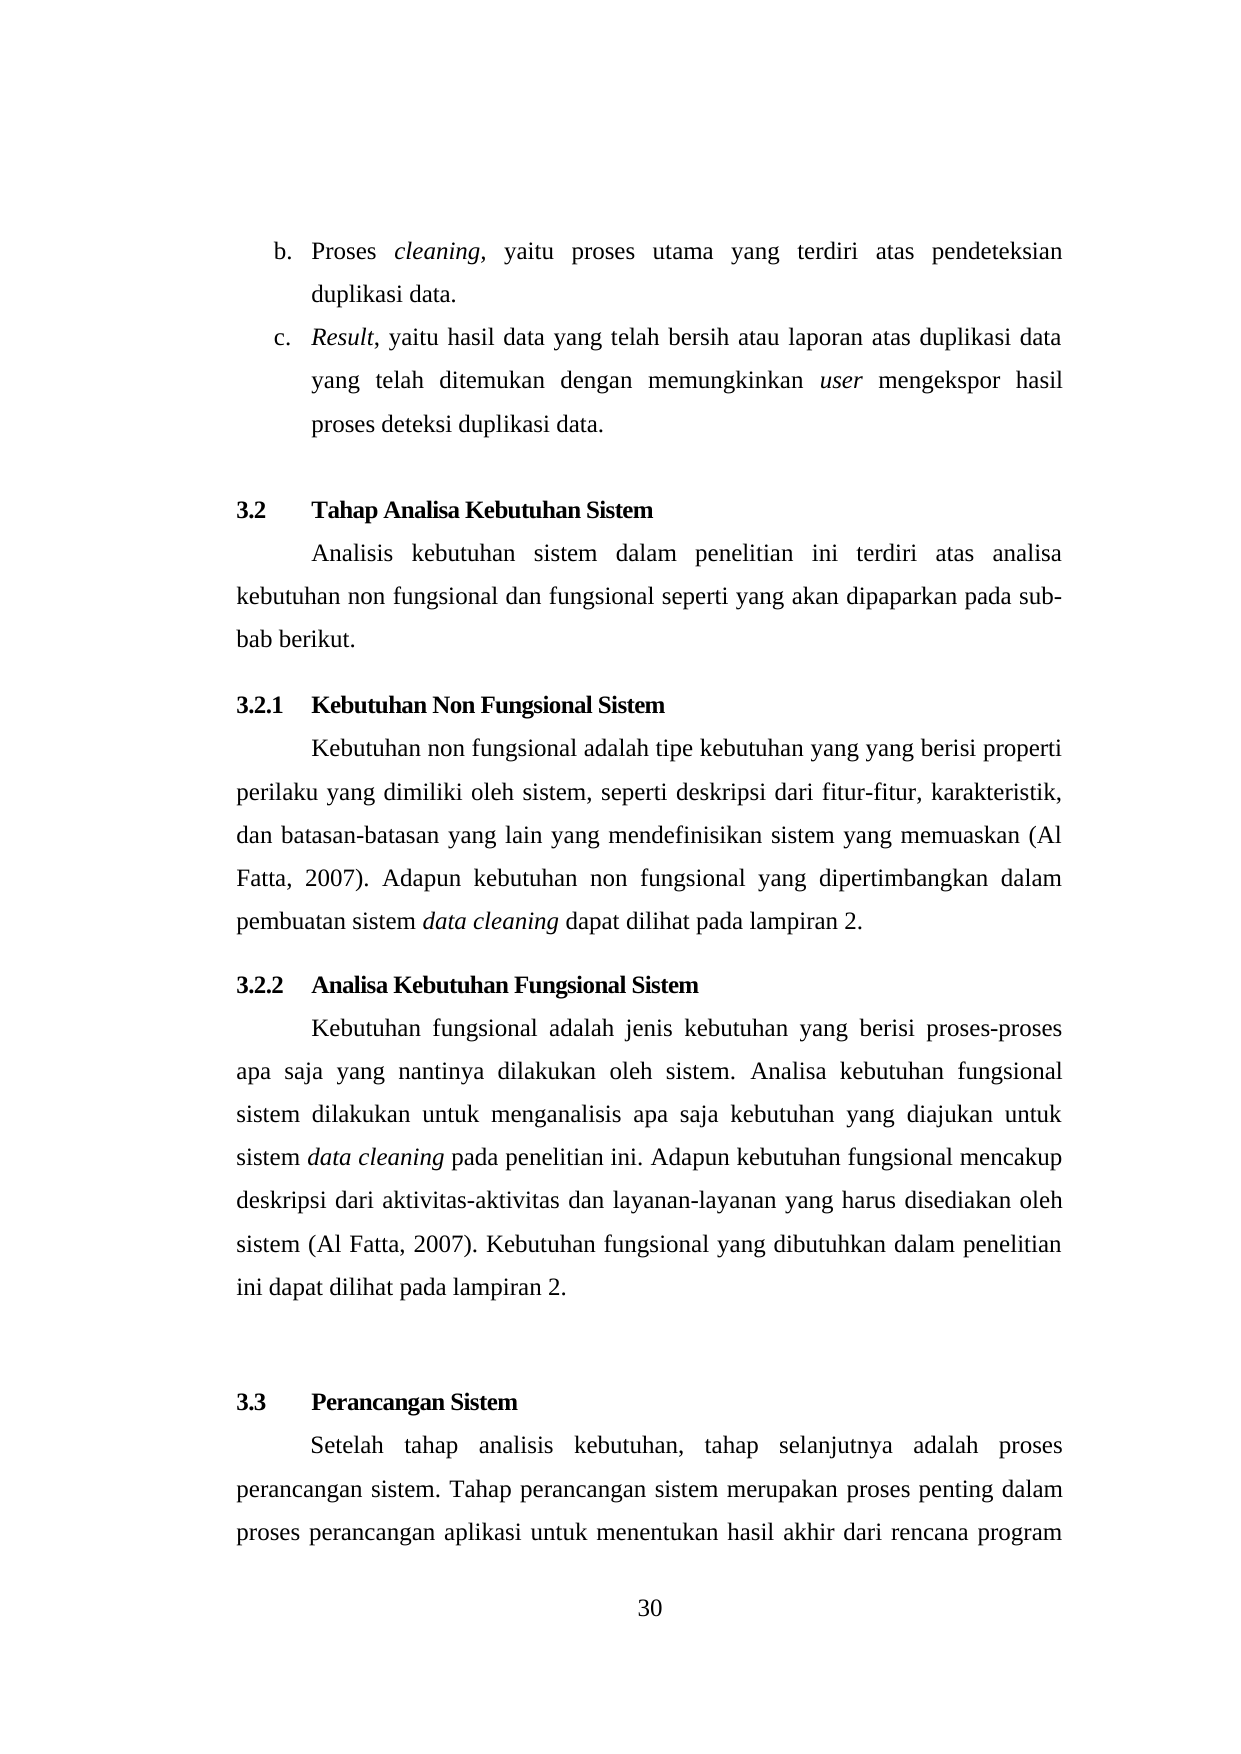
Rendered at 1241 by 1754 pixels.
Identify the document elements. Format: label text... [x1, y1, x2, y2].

subtitle Analisa Kebutuhan Fungsional Sistem [236, 970, 1063, 999]
list Result, yaitu hasil data yang telah bersih atau laporan atas duplikasi data yang telah ditemukan dengan memungkinkan user mengekspor hasil proses deteksi duplikasi data. [274, 322, 1063, 437]
subtitle Perancangan Sistem [236, 1387, 1063, 1416]
list Proses cleaning, yaitu proses utama yang terdiri atas pendeteksian duplikasi data. [274, 236, 1063, 308]
subtitle Tahap Analisa Kebutuhan Sistem [236, 495, 1063, 524]
subtitle Kebutuhan Non Fungsional Sistem [236, 690, 1063, 719]
list Kebutuhan non fungsional adalah tipe kebutuhan yang yang berisi properti perilaku yang dimiliki oleh sistem, seperti deskripsi dari fitur-fitur, karakteristik, dan batasan-batasan yang lain yang mendefinisikan sistem yang memuaskan (Al Fatta, 2007). Adapun kebutuhan non fungsional yang dipertimbangkan dalam pembuatan sistem data cleaning dapat dilihat pada lampiran 2. [236, 733, 1063, 935]
text Analisis kebutuhan sistem dalam penelitian ini terdiri atas analisa kebutuhan non fungsional dan fungsional seperti yang akan dipaparkan pada sub-bab berikut. [236, 538, 1063, 653]
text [236, 1431, 1063, 1546]
list Kebutuhan fungsional adalah jenis kebutuhan yang berisi proses-proses apa saja yang nantinya dilakukan oleh sistem. Analisa kebutuhan fungsional sistem dilakukan untuk menganalisis apa saja kebutuhan yang diajukan untuk sistem data cleaning pada penelitian ini. Adapun kebutuhan fungsional mencakup deskripsi dari aktivitas-aktivitas dan layanan-layanan yang harus disediakan oleh sistem (Al Fatta, 2007). Kebutuhan fungsional yang dibutuhkan dalam penelitian ini dapat dilihat pada lampiran 2. [236, 1013, 1063, 1301]
